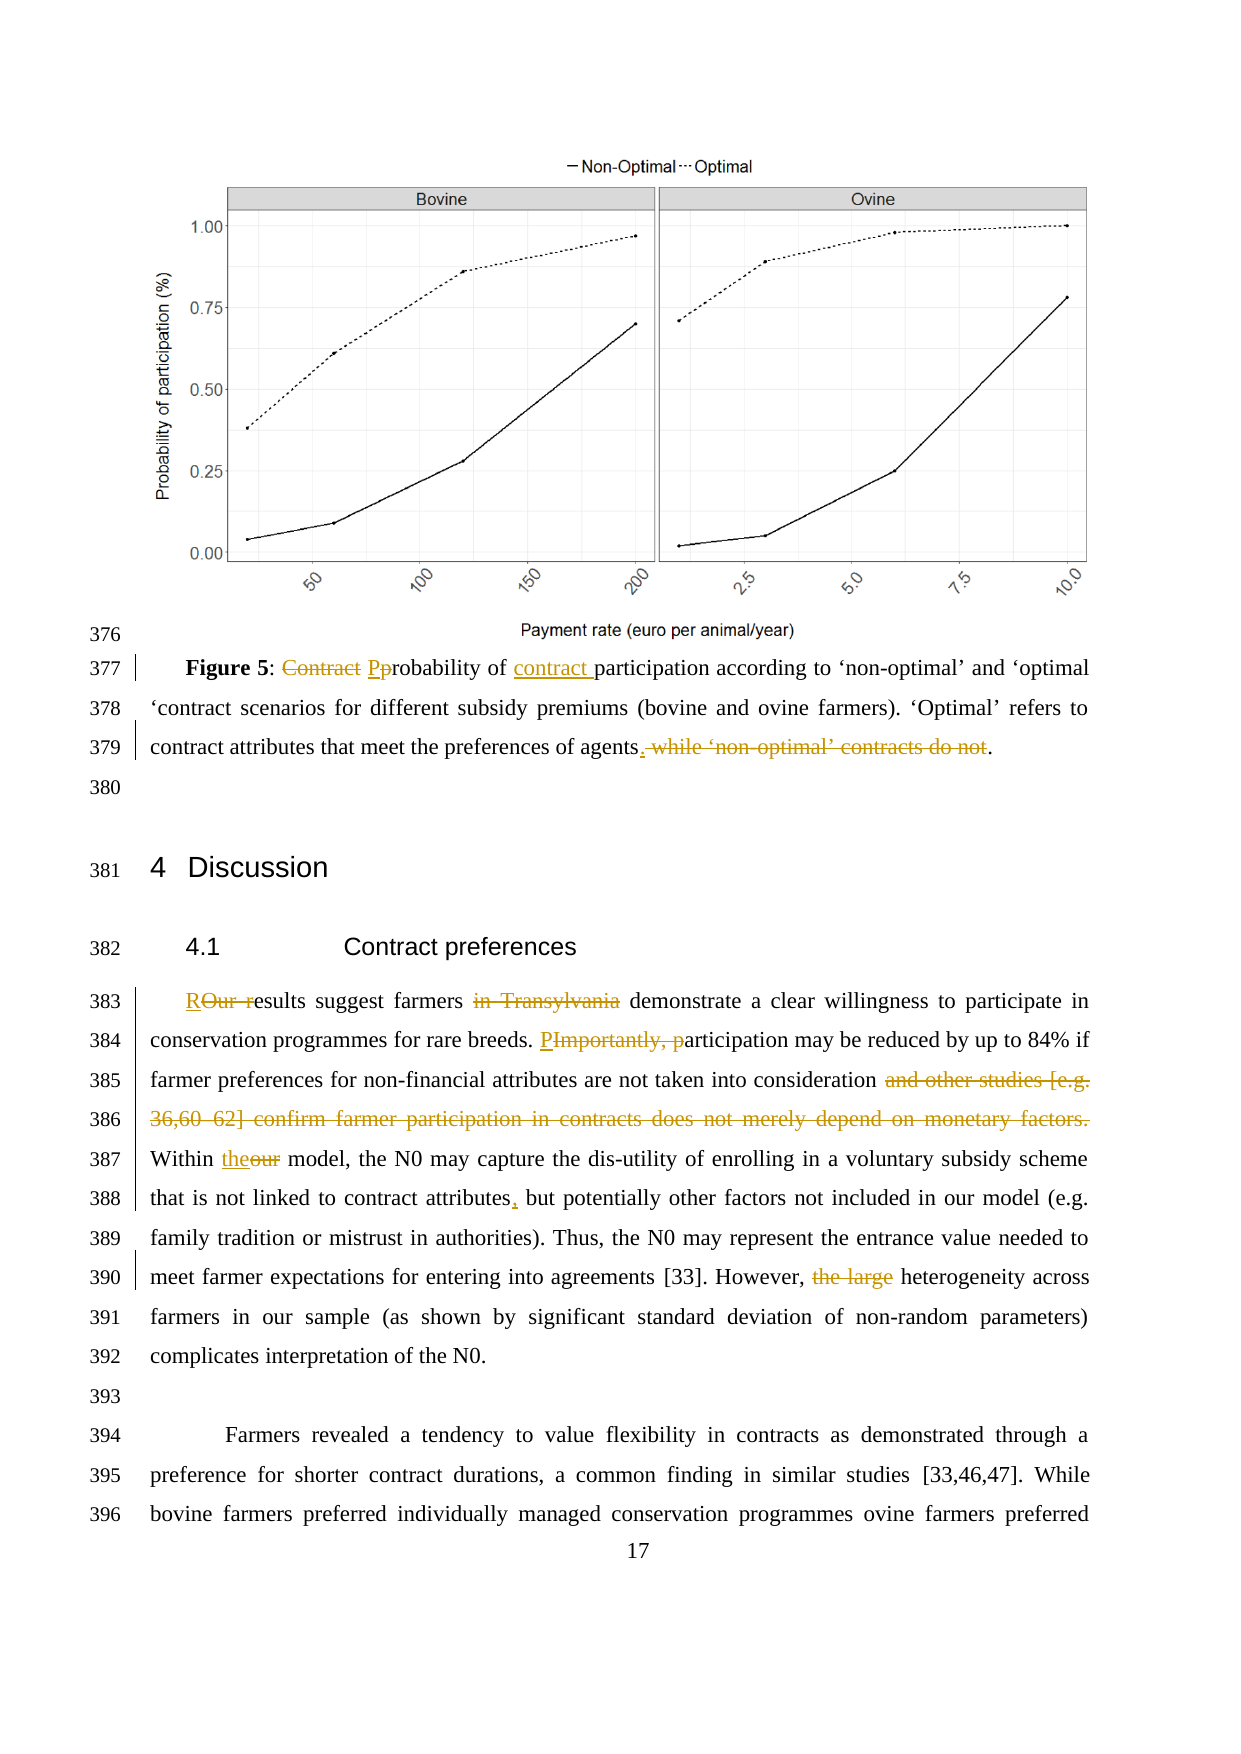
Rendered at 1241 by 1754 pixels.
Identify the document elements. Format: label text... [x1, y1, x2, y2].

subtitle Contract preferences [150, 931, 1090, 960]
text esults suggest farmers demonstrate a clear willingness to participate in conservation programmes for rare breeds. articipation may be reduced by up to 84% if farmer preferences for non-financial attributes are not taken into consideration Within model, the N0 may capture the dis-utility of enrolling in a voluntary subsidy scheme that is not linked to contract attributes but potentially other factors not included in our model (e.g. family tradition or mistrust in authorities). Thus, the N0 may represent the entrance value needed to meet farmer expectations for entering into agreements [33]. However, heterogeneity across farmers in our sample (as shown by significant standard deviation of non-random parameters) complicates interpretation of the N0. [150, 987, 1090, 1120]
subtitle Discussion [150, 850, 1090, 883]
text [150, 1421, 1090, 1527]
text esults suggest farmers demonstrate a clear willingness to participate in conservation programmes for rare breeds. articipation may be reduced by up to 84% if farmer preferences for non-financial attributes are not taken into consideration Within model, the N0 may capture the dis-utility of enrolling in a voluntary subsidy scheme that is not linked to contract attributes but potentially other factors not included in our model (e.g. family tradition or mistrust in authorities). Thus, the N0 may represent the entrance value needed to meet farmer expectations for entering into agreements [33]. However, heterogeneity across farmers in our sample (as shown by significant standard deviation of non-random parameters) complicates interpretation of the N0. [150, 1121, 1090, 1369]
picture [150, 150, 1091, 642]
text Figure 5: robability of participation according to ‘non-optimal’ and ‘optimal ‘contract scenarios for different subsidy premiums (bovine and ovine farmers). ‘Optimal’ refers to contract attributes that meet the preferences of agents. [150, 654, 1090, 760]
